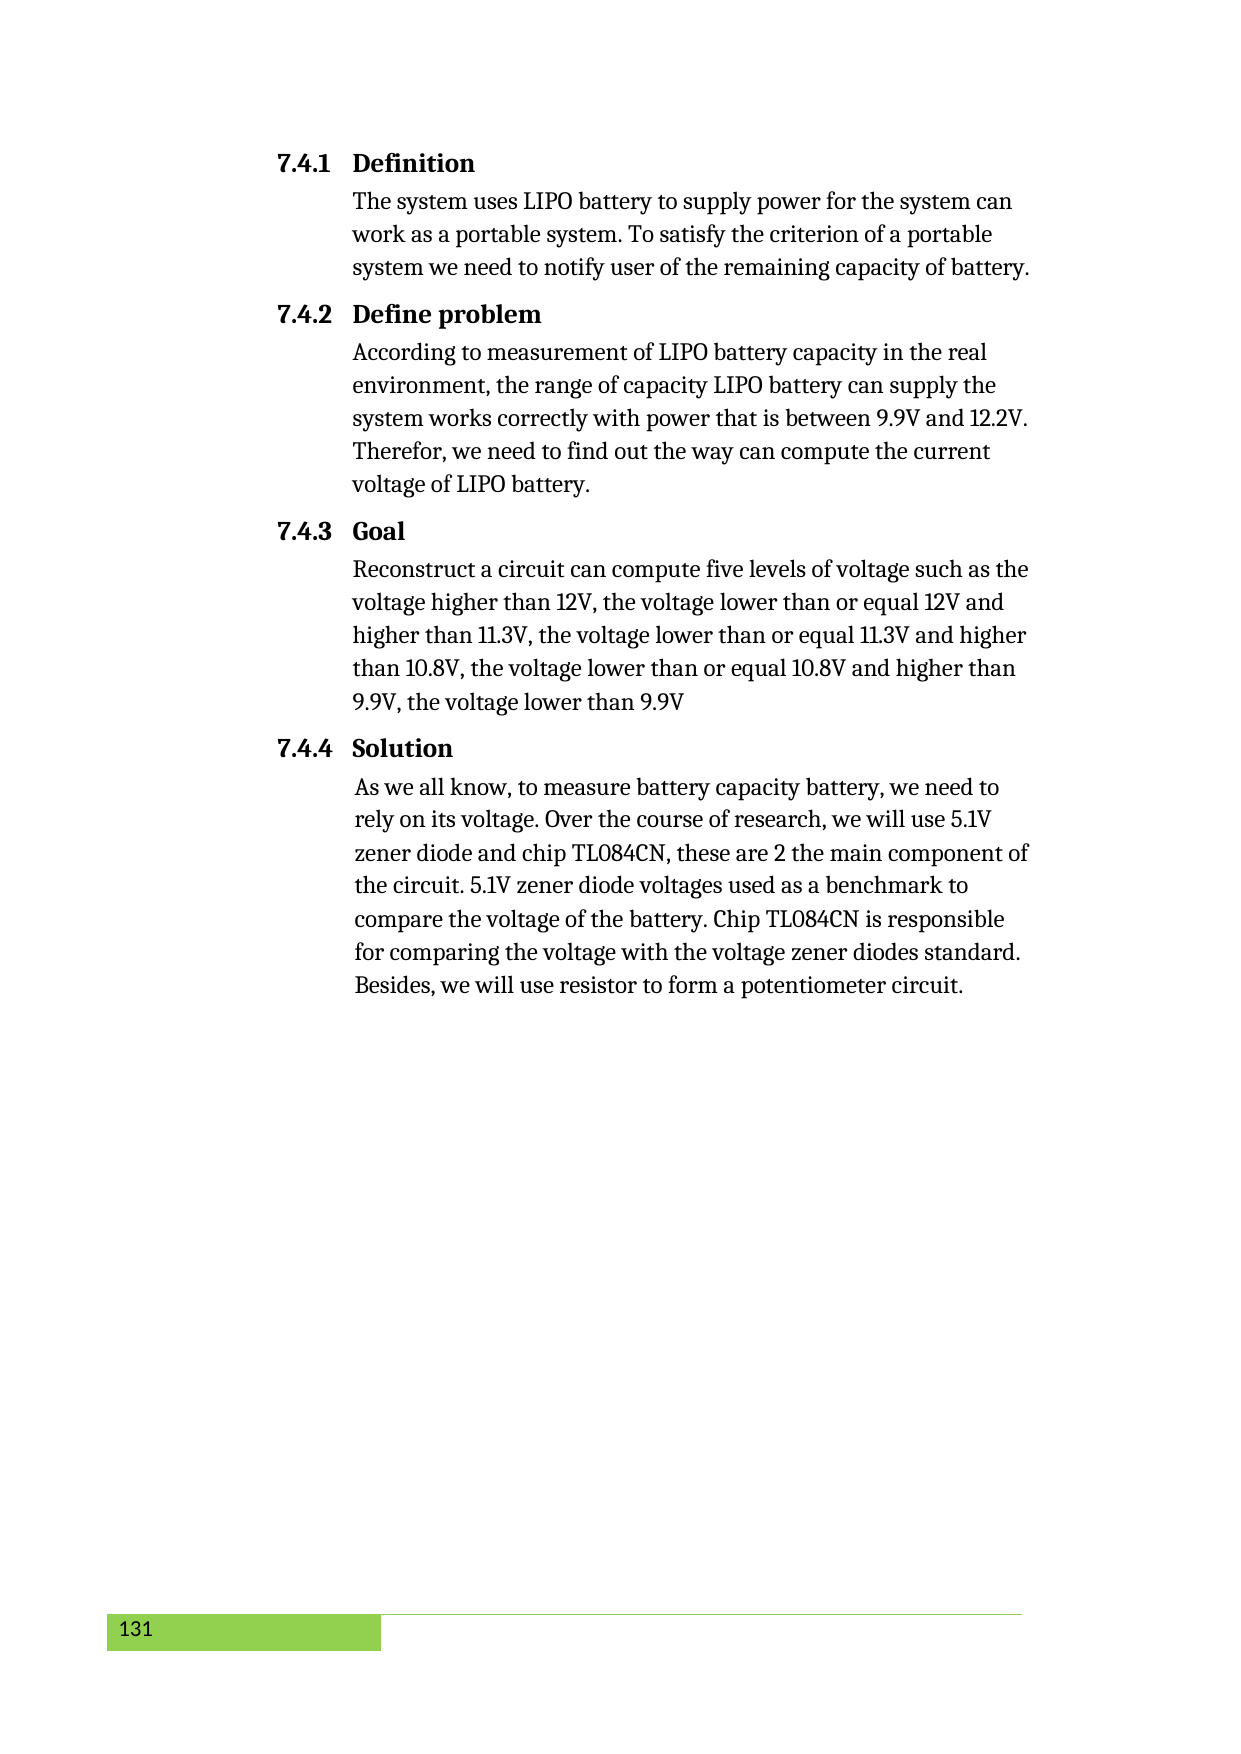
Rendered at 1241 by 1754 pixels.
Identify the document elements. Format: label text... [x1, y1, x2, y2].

subtitle Definition [277, 148, 1033, 179]
text Reconstruct a circuit can compute five levels of voltage such as the voltage higher than 12V, the voltage lower than or equal 12V and higher than 11.3V, the voltage lower than or equal 11.3V and higher than 10.8V, the voltage lower than or equal 10.8V and higher than 9.9V, the voltage lower than 9.9V [352, 555, 1033, 716]
text The system uses LIPO battery to supply power for the system can work as a portable system. To satisfy the criterion of a portable system we need to notify user of the remaining capacity of battery. [352, 187, 1033, 282]
subtitle Define problem [277, 299, 1033, 330]
text According to measurement of LIPO battery capacity in the real environment, the range of capacity LIPO battery can supply the system works correctly with power that is between 9.9V and 12.2V. Therefor, we need to find out the way can compute the current voltage of LIPO battery. [352, 338, 1033, 499]
text As we all know, to measure battery capacity battery, we need to rely on its voltage. Over the course of research, we will use 5.1V zener diode and chip TL084CN, these are 2 the main component of the circuit. 5.1V zener diode voltages used as a benchmark to compare the voltage of the battery. Chip TL084CN is responsible for comparing the voltage with the voltage zener diodes standard. Besides, we will use resistor to form a potentiometer circuit. [354, 772, 1033, 999]
subtitle Solution [277, 733, 1033, 764]
subtitle Goal [277, 516, 1033, 547]
